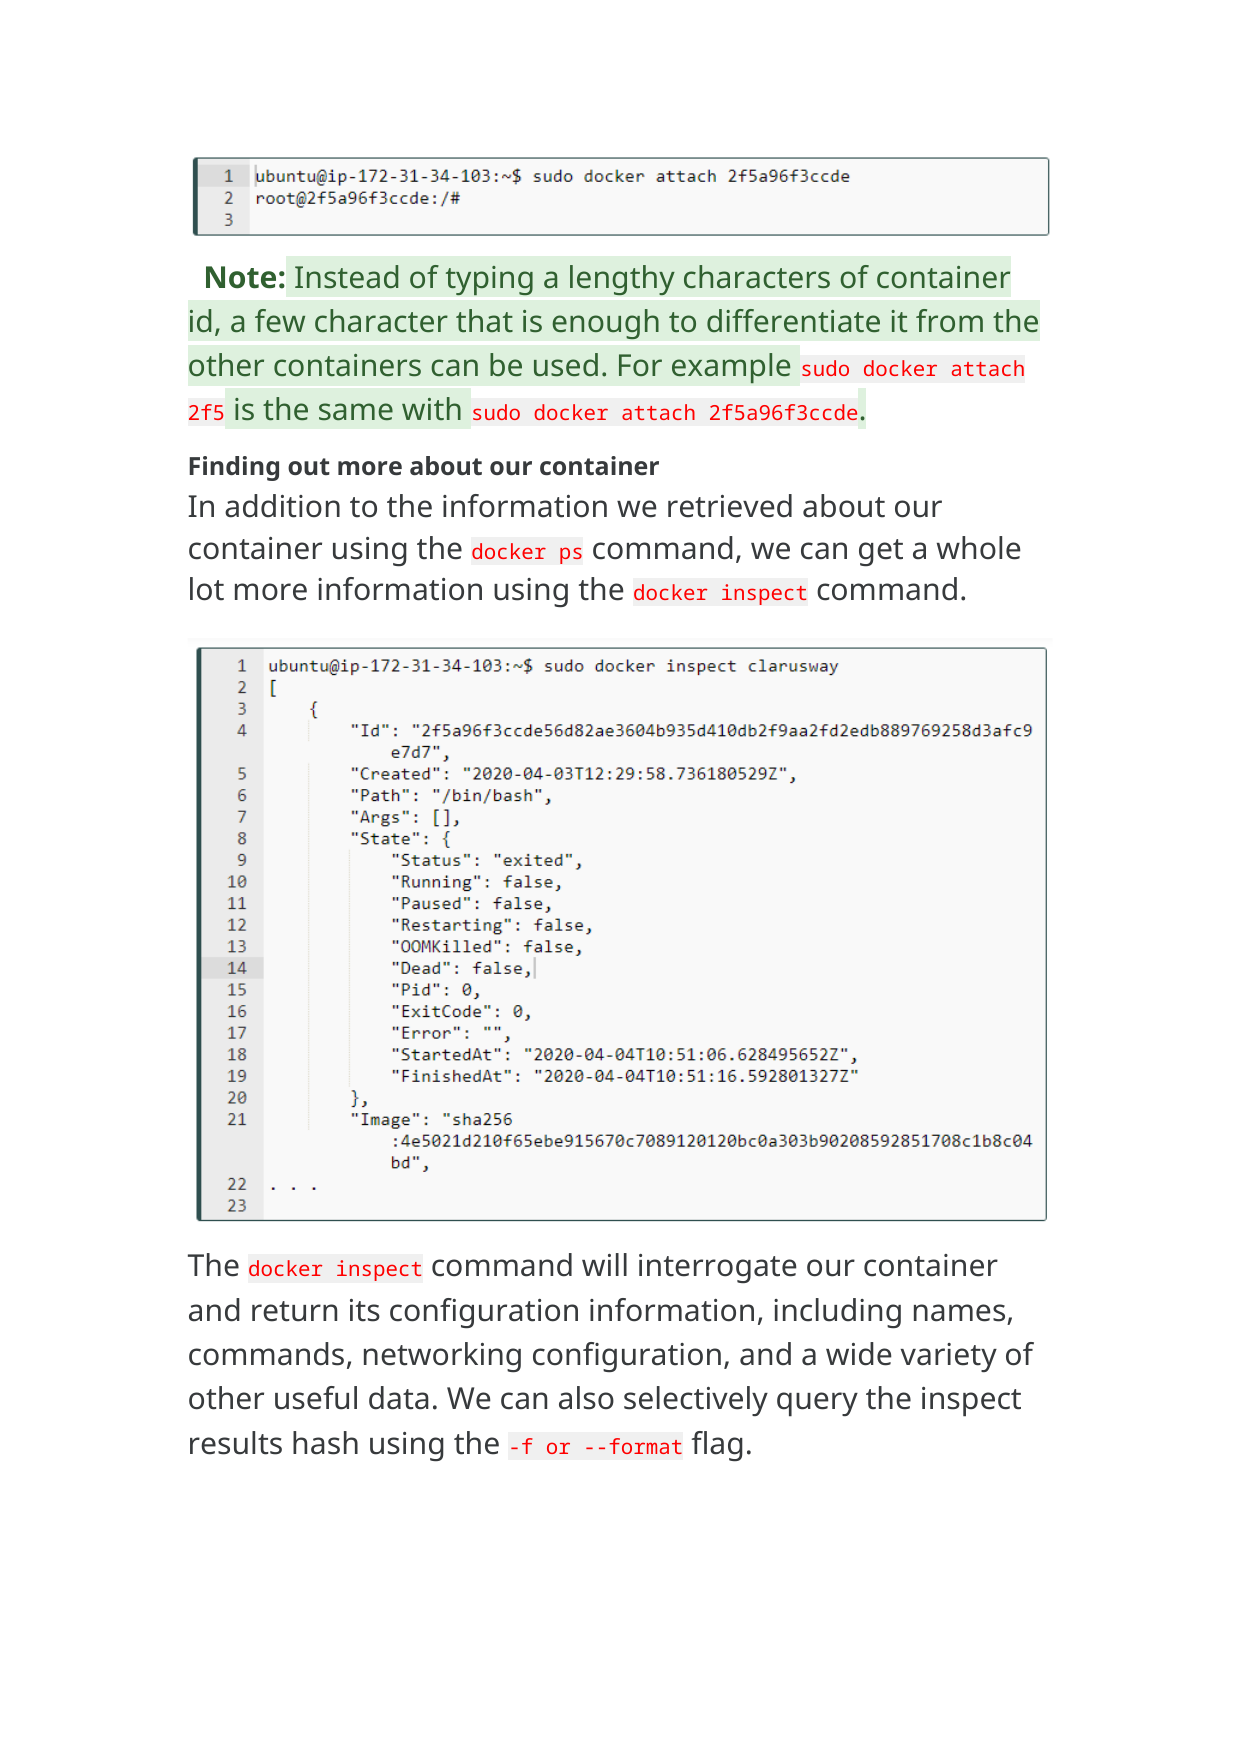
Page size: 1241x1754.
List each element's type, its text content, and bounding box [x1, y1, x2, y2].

text The docker inspect command will interrogate our container and return its configuration information, including names, commands, networking configuration, and a wide variety of other useful data. We can also selectively query the inspect results hash using the -f or --format flag. [187, 1244, 1053, 1463]
subtitle Finding out more about our container [187, 449, 1053, 483]
picture [187, 150, 1053, 237]
text In addition to the information we retrieved about our container using the docker ps command, we can get a whole lot more information using the docker inspect command. [187, 486, 1053, 609]
picture [187, 638, 1053, 1226]
text Note: Instead of typing a lengthy characters of container id, a few character that is enough to differentiate it from the other containers can be used. For example sudo docker attach 2f5 is the same with sudo docker attach 2f5a96f3ccde. [187, 256, 1053, 429]
